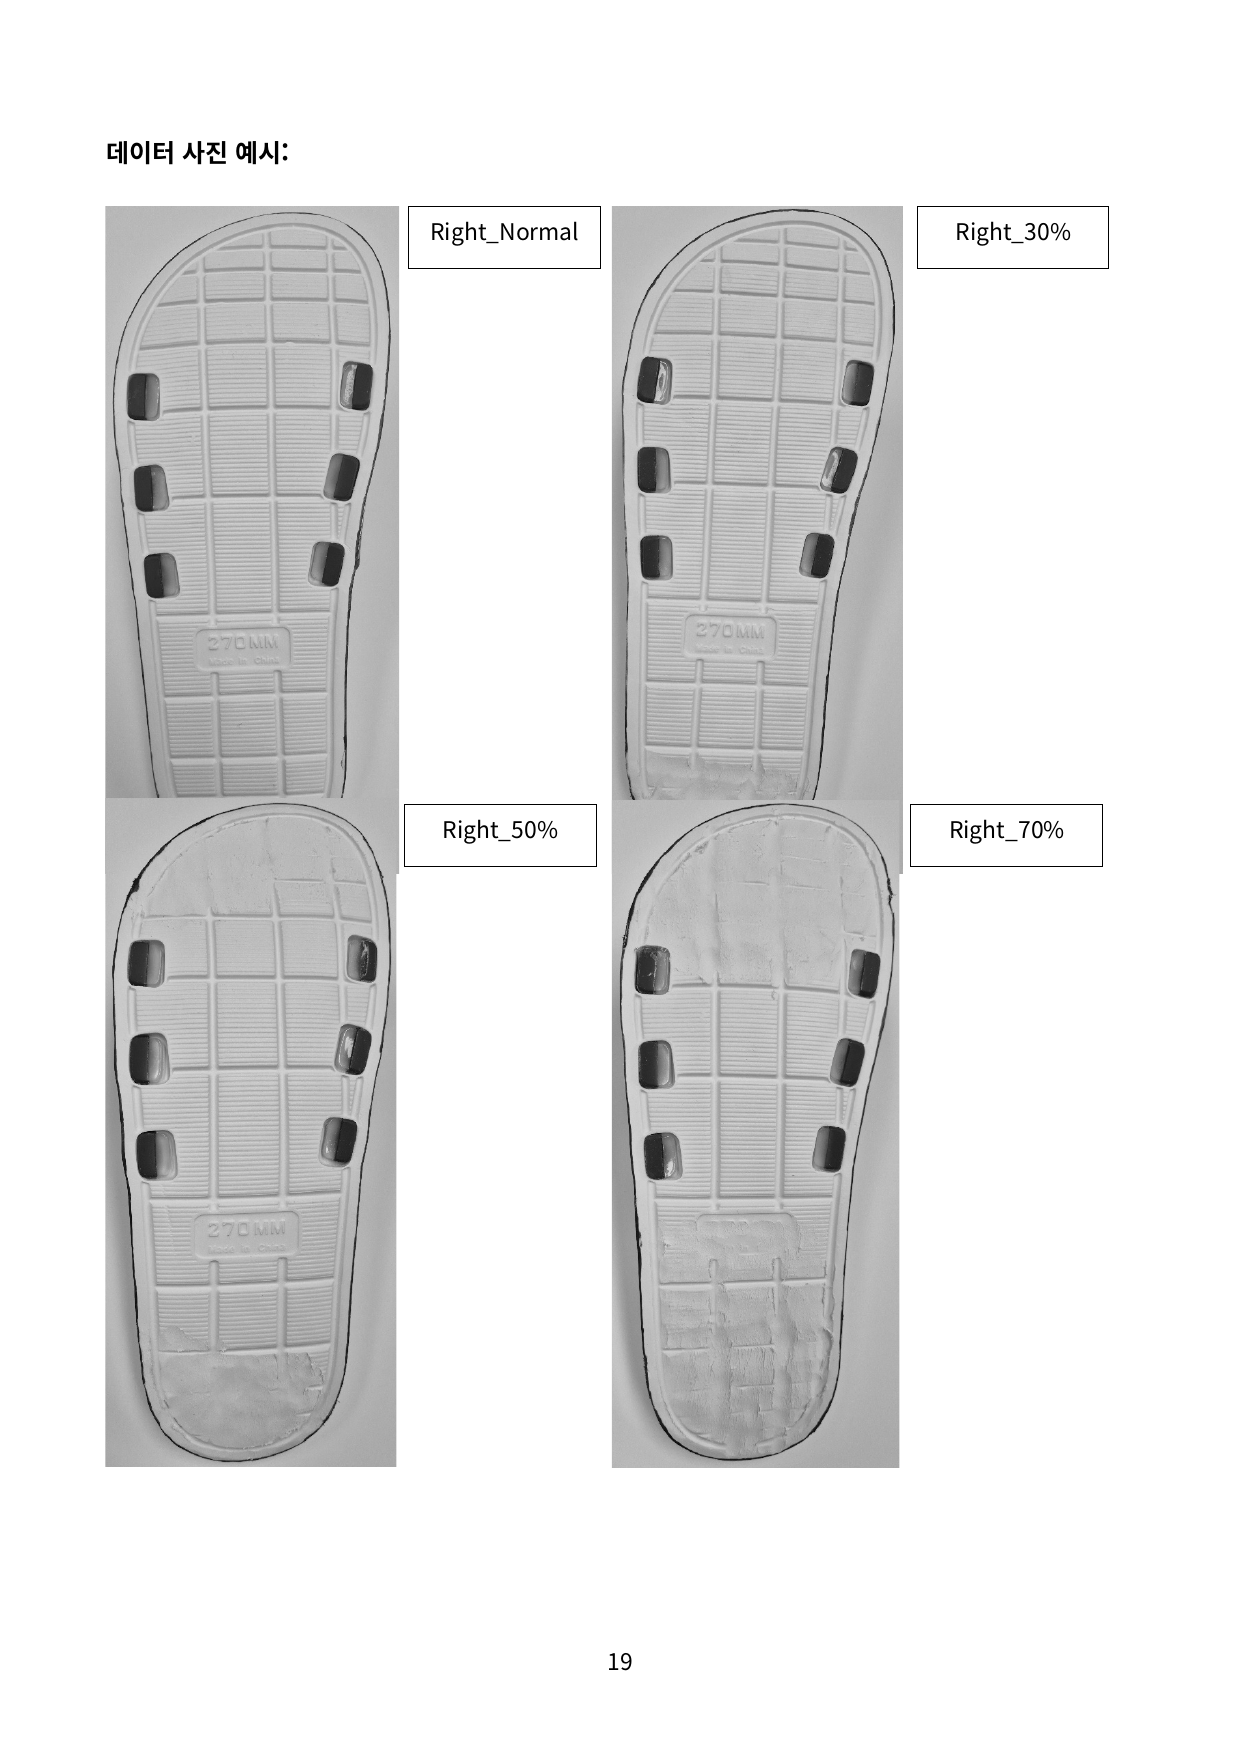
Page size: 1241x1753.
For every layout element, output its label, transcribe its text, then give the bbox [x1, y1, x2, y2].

text 데이터 사진 예시: [106, 133, 1134, 169]
picture [611, 206, 903, 1468]
picture [105, 206, 400, 1467]
